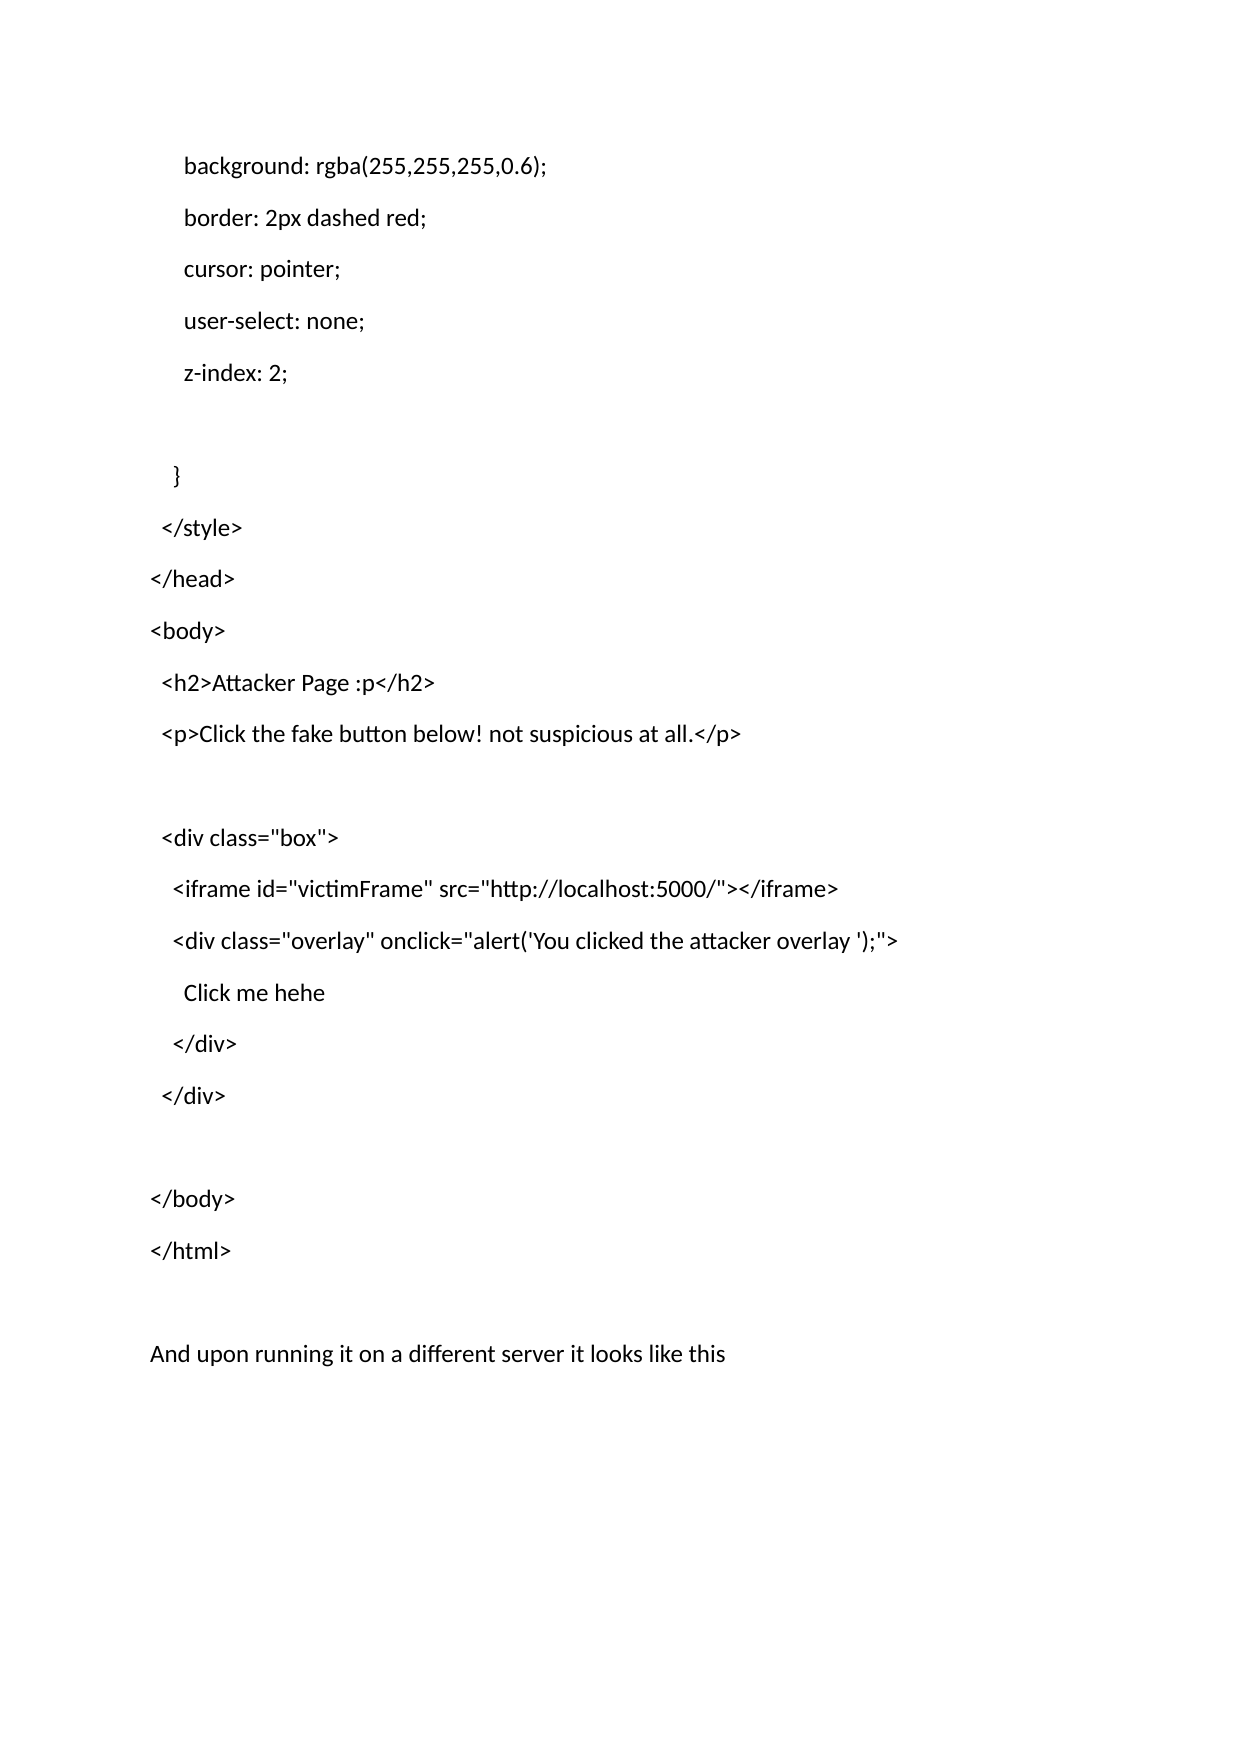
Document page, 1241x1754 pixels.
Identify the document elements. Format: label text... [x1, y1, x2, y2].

text <body> [150, 615, 1090, 646]
text cursor: pointer; [150, 253, 1090, 284]
text <p>Click the fake button below! not suspicious at all.</p> [150, 718, 1090, 749]
text </html> [150, 1235, 1090, 1266]
text user-select: none; [150, 305, 1090, 336]
text <div class="box"> [150, 822, 1090, 852]
text </head> [150, 563, 1090, 594]
text background: rgba(255,255,255,0.6); [150, 150, 1090, 181]
text </div> [150, 1080, 1090, 1111]
text border: 2px dashed red; [150, 202, 1090, 232]
text </body> [150, 1183, 1090, 1214]
text And upon running it on a different server it looks like this [150, 1338, 1090, 1369]
text </style> [150, 512, 1090, 542]
text <iframe id="victimFrame" src="http://localhost:5000/"></iframe> [150, 873, 1090, 904]
text <div class="overlay" onclick="alert('You clicked the attacker overlay ');"> [150, 925, 1090, 956]
text <h2>Attacker Page :p</h2> [150, 667, 1090, 697]
text z-index: 2; [150, 357, 1090, 387]
text } [150, 460, 1090, 491]
text Click me hehe [150, 977, 1090, 1007]
text </div> [150, 1028, 1090, 1059]
